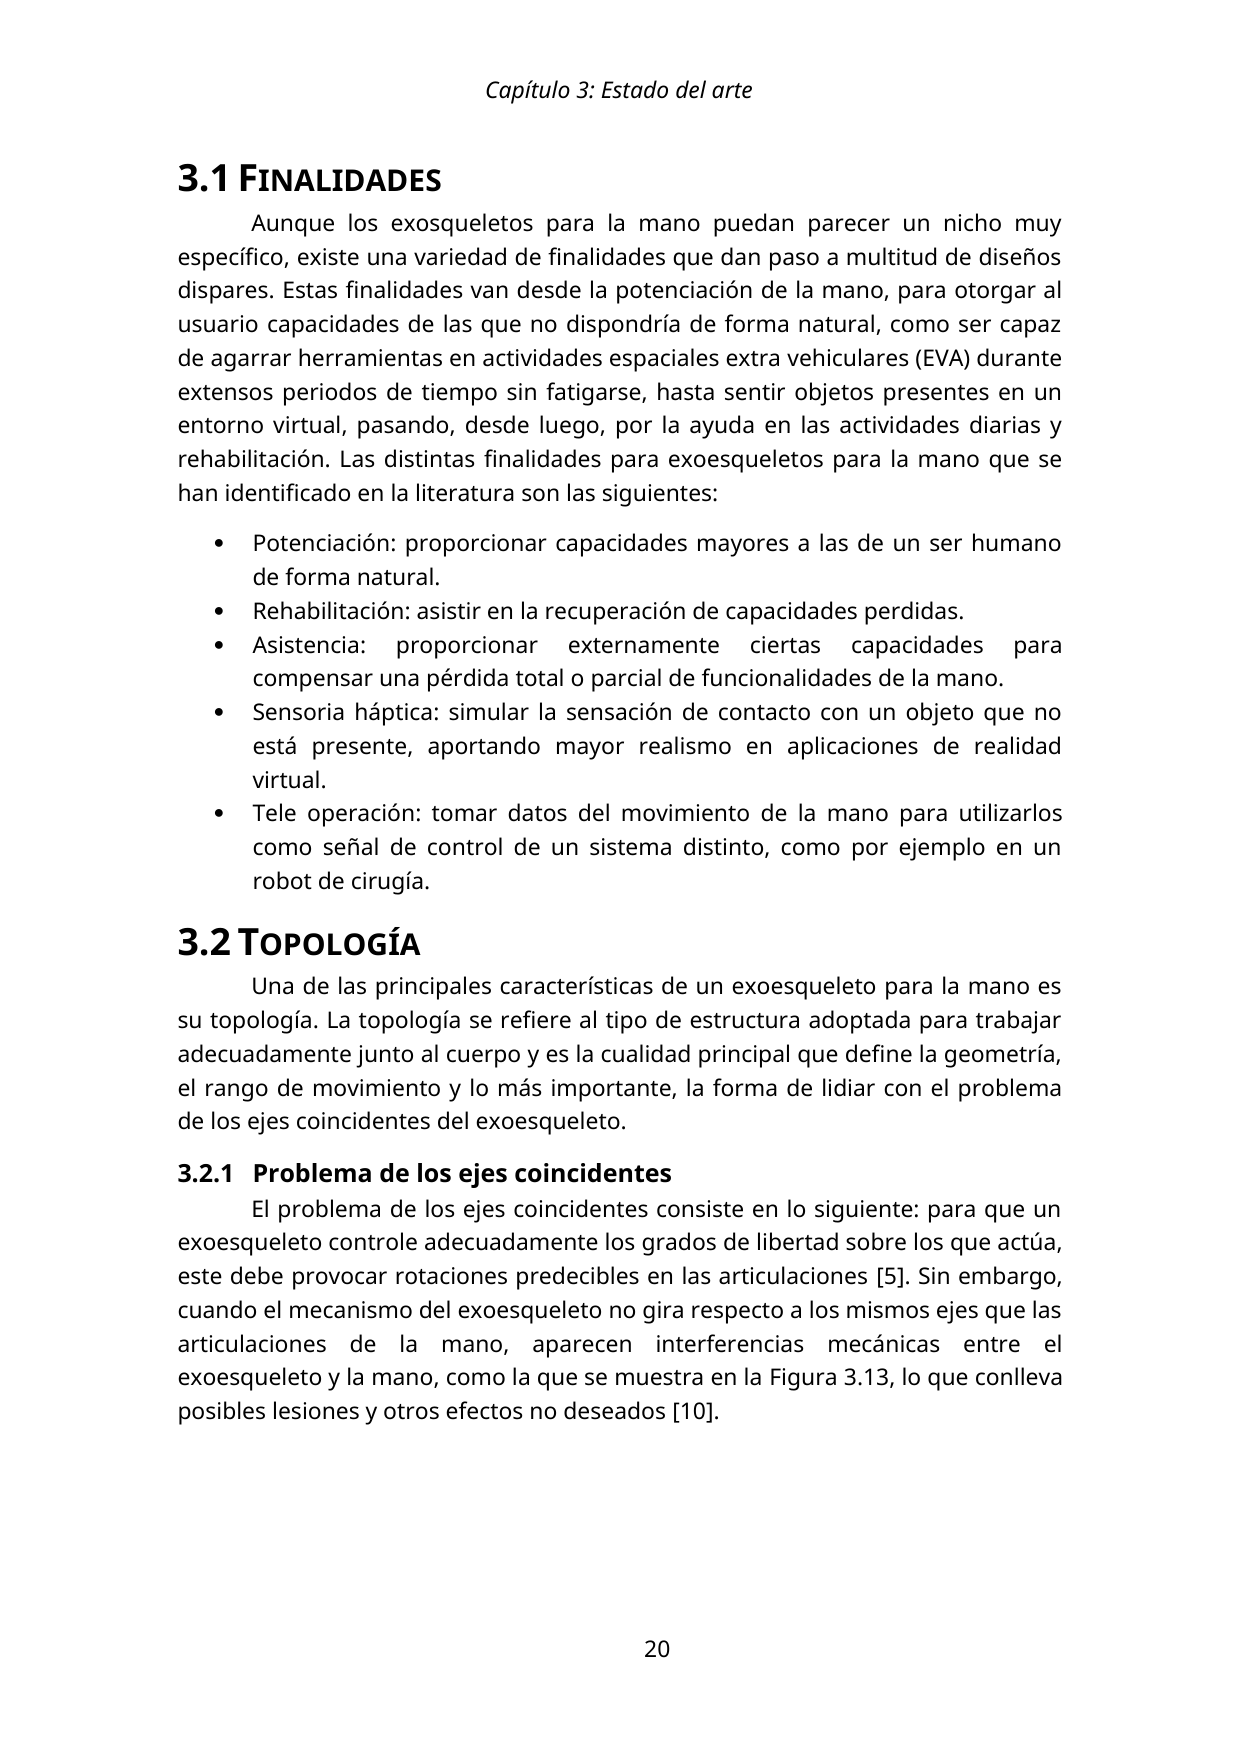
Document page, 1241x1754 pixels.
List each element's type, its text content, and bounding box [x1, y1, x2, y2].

text El problema de los ejes coincidentes consiste en lo siguiente: para que un exoesqueleto controle adecuadamente los grados de libertad sobre los que actúa, este debe provocar rotaciones predecibles en las articulaciones . Sin embargo, cuando el mecanismo del exoesqueleto no gira respecto a los mismos ejes que las articulaciones de la mano, aparecen interferencias mecánicas entre el exoesqueleto y la mano, como la que se muestra en la Figura 3.2, lo que conlleva posibles lesiones y otros efectos no deseados . [177, 1192, 1063, 1426]
subtitle Problema de los ejes coincidentes [177, 1156, 1063, 1190]
text Una de las principales características de un exoesqueleto para la mano es su topología. La topología se refiere al tipo de estructura adoptada para trabajar adecuadamente junto al cuerpo y es la cualidad principal que define la geometría, el rango de movimiento y lo más importante, la forma de lidiar con el problema de los ejes coincidentes del exoesqueleto. [177, 970, 1063, 1137]
subtitle Topología [177, 915, 1063, 966]
list Sensoria háptica: simular la sensación de contacto con un objeto que no está presente, aportando mayor realismo en aplicaciones de realidad virtual. [215, 696, 1063, 795]
list Rehabilitación: asistir en la recuperación de capacidades perdidas. [215, 595, 1063, 626]
subtitle Finalidades [177, 152, 1063, 203]
text Aunque los exosqueletos para la mano puedan parecer un nicho muy específico, existe una variedad de finalidades que dan paso a multitud de diseños dispares. Estas finalidades van desde la potenciación de la mano, para otorgar al usuario capacidades de las que no dispondría de forma natural, como ser capaz de agarrar herramientas en actividades espaciales extra vehiculares (EVA) durante extensos periodos de tiempo sin fatigarse, hasta sentir objetos presentes en un entorno virtual, pasando, desde luego, por la ayuda en las actividades diarias y rehabilitación. Las distintas finalidades para exoesqueletos para la mano que se han identificado en la literatura son las siguientes: [177, 207, 1063, 508]
list Tele operación: tomar datos del movimiento de la mano para utilizarlos como señal de control de un sistema distinto, como por ejemplo en un robot de cirugía. [215, 797, 1063, 896]
list Asistencia: proporcionar externamente ciertas capacidades para compensar una pérdida total o parcial de funcionalidades de la mano. [215, 628, 1063, 693]
list Potenciación: proporcionar capacidades mayores a las de un ser humano de forma natural. [215, 527, 1063, 592]
